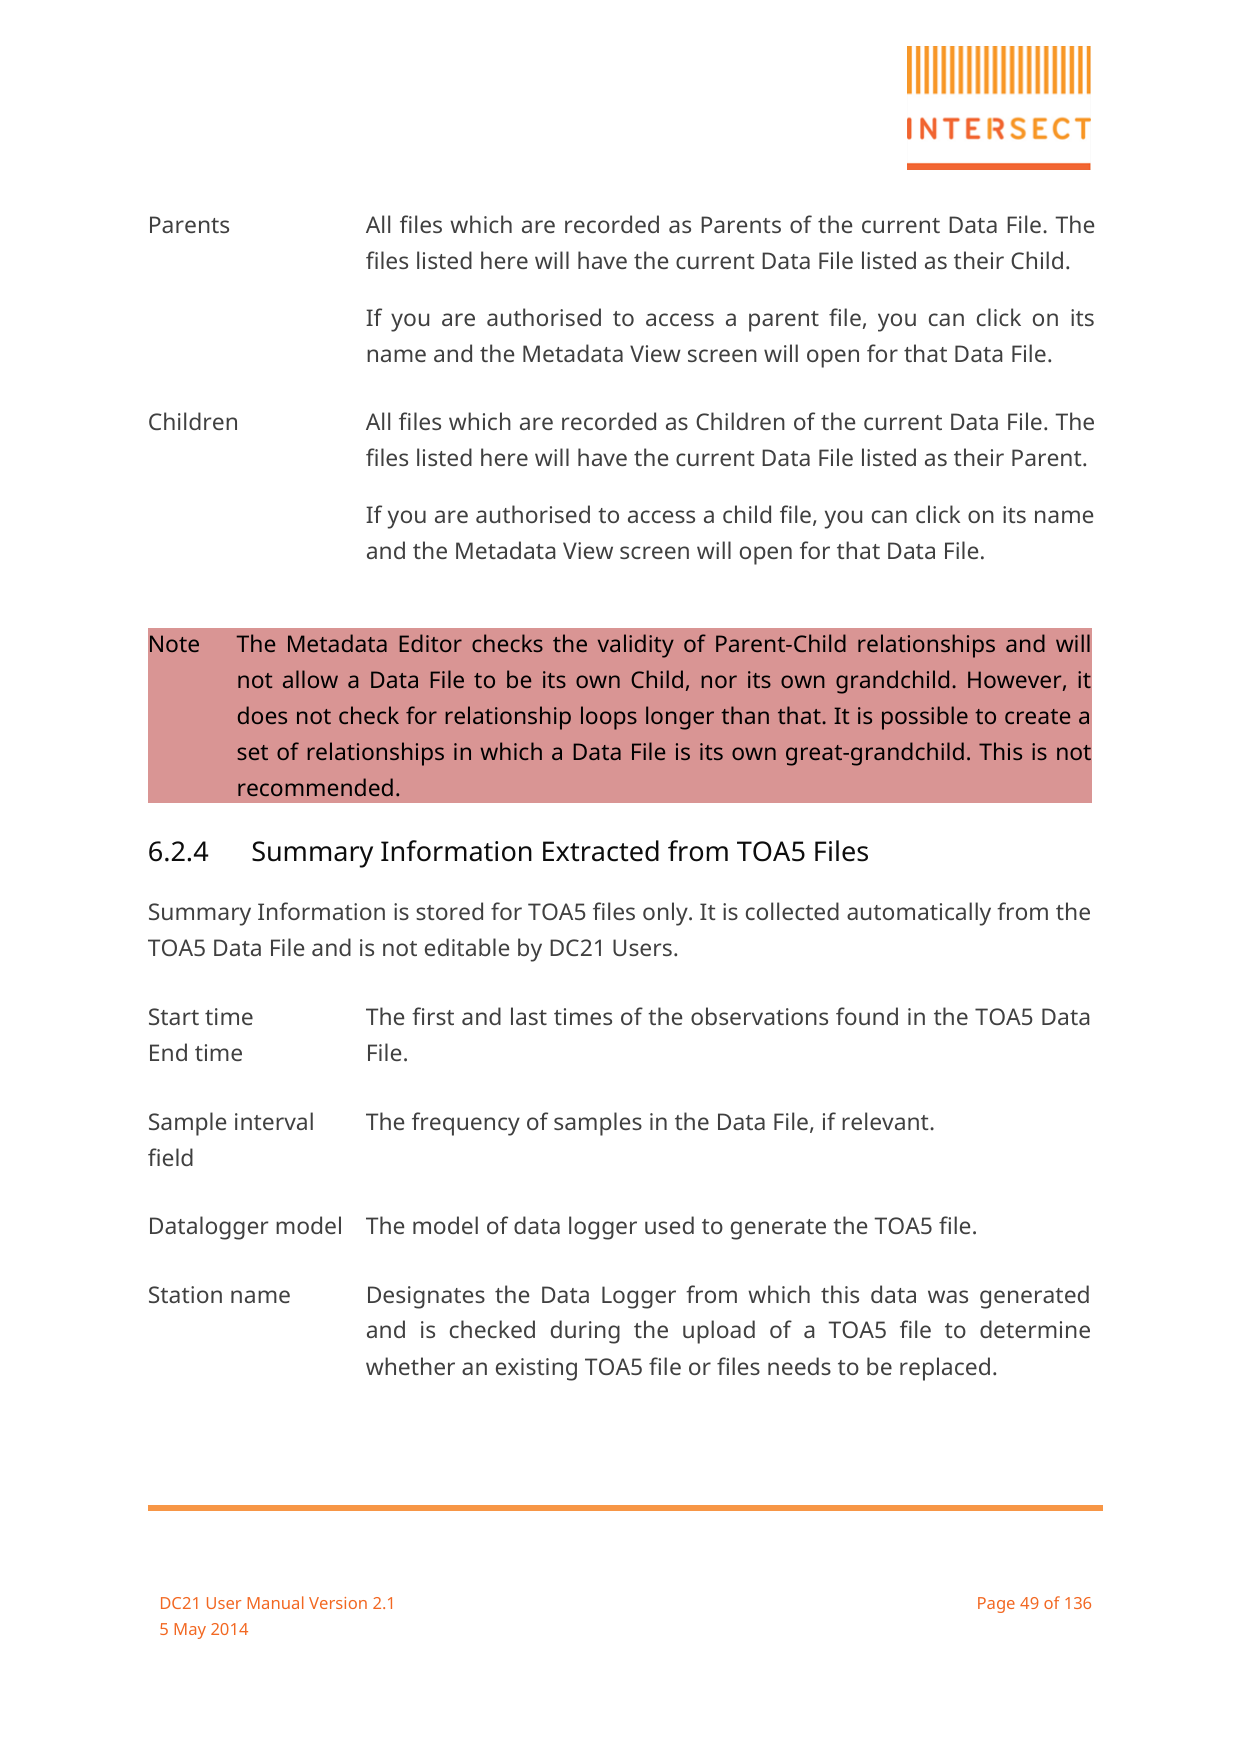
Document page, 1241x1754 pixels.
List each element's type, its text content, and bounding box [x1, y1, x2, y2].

table_cell Sample interval field [136, 1093, 354, 1198]
table_cell Station name [136, 1266, 354, 1406]
text Summary Information is stored for TOA5 files only. It is collected automatically from the TOA5 Data File and is not editable by DC21 Users. [148, 896, 1092, 963]
picture [905, 44, 1093, 172]
subtitle Summary Information Extracted from TOA5 Files [148, 833, 1092, 870]
table_header All files which are recorded as Parents of the current Data File. The files listed here will have the current Data File listed as their Child. If you are authorised to access a parent file, you can click on its name and the Metadata View screen will open for that Data File. [354, 197, 1107, 394]
table_cell Designates the Data Logger from which this data was generated and is checked during the upload of a TOA5 file to determine whether an existing TOA5 file or files needs to be replaced. [354, 1266, 1103, 1406]
table_cell All files which are recorded as Children of the current Data File. The files listed here will have the current Data File listed as their Parent. If you are authorised to access a child file, you can click on its name and the Metadata View screen will open for that Data File. [354, 394, 1107, 591]
table_cell The frequency of samples in the Data File, if relevant. [354, 1093, 1103, 1198]
table_header The first and last times of the observations found in the TOA5 Data File. [354, 989, 1103, 1093]
table_cell The model of data logger used to generate the TOA5 file. [354, 1198, 1103, 1266]
table_header Parents [136, 197, 354, 394]
table_header Start time End time [136, 989, 354, 1093]
text Note The Metadata Editor checks the validity of Parent-Child relationships and will not allow a Data File to be its own Child, nor its own grandchild. However, it does not check for relationship loops longer than that. It is possible to create a set of relationships in which a Data File is its own great-grandchild. This is not recommended. [148, 628, 1092, 803]
table_cell Datalogger model [136, 1198, 354, 1266]
table_cell Children [136, 394, 354, 591]
